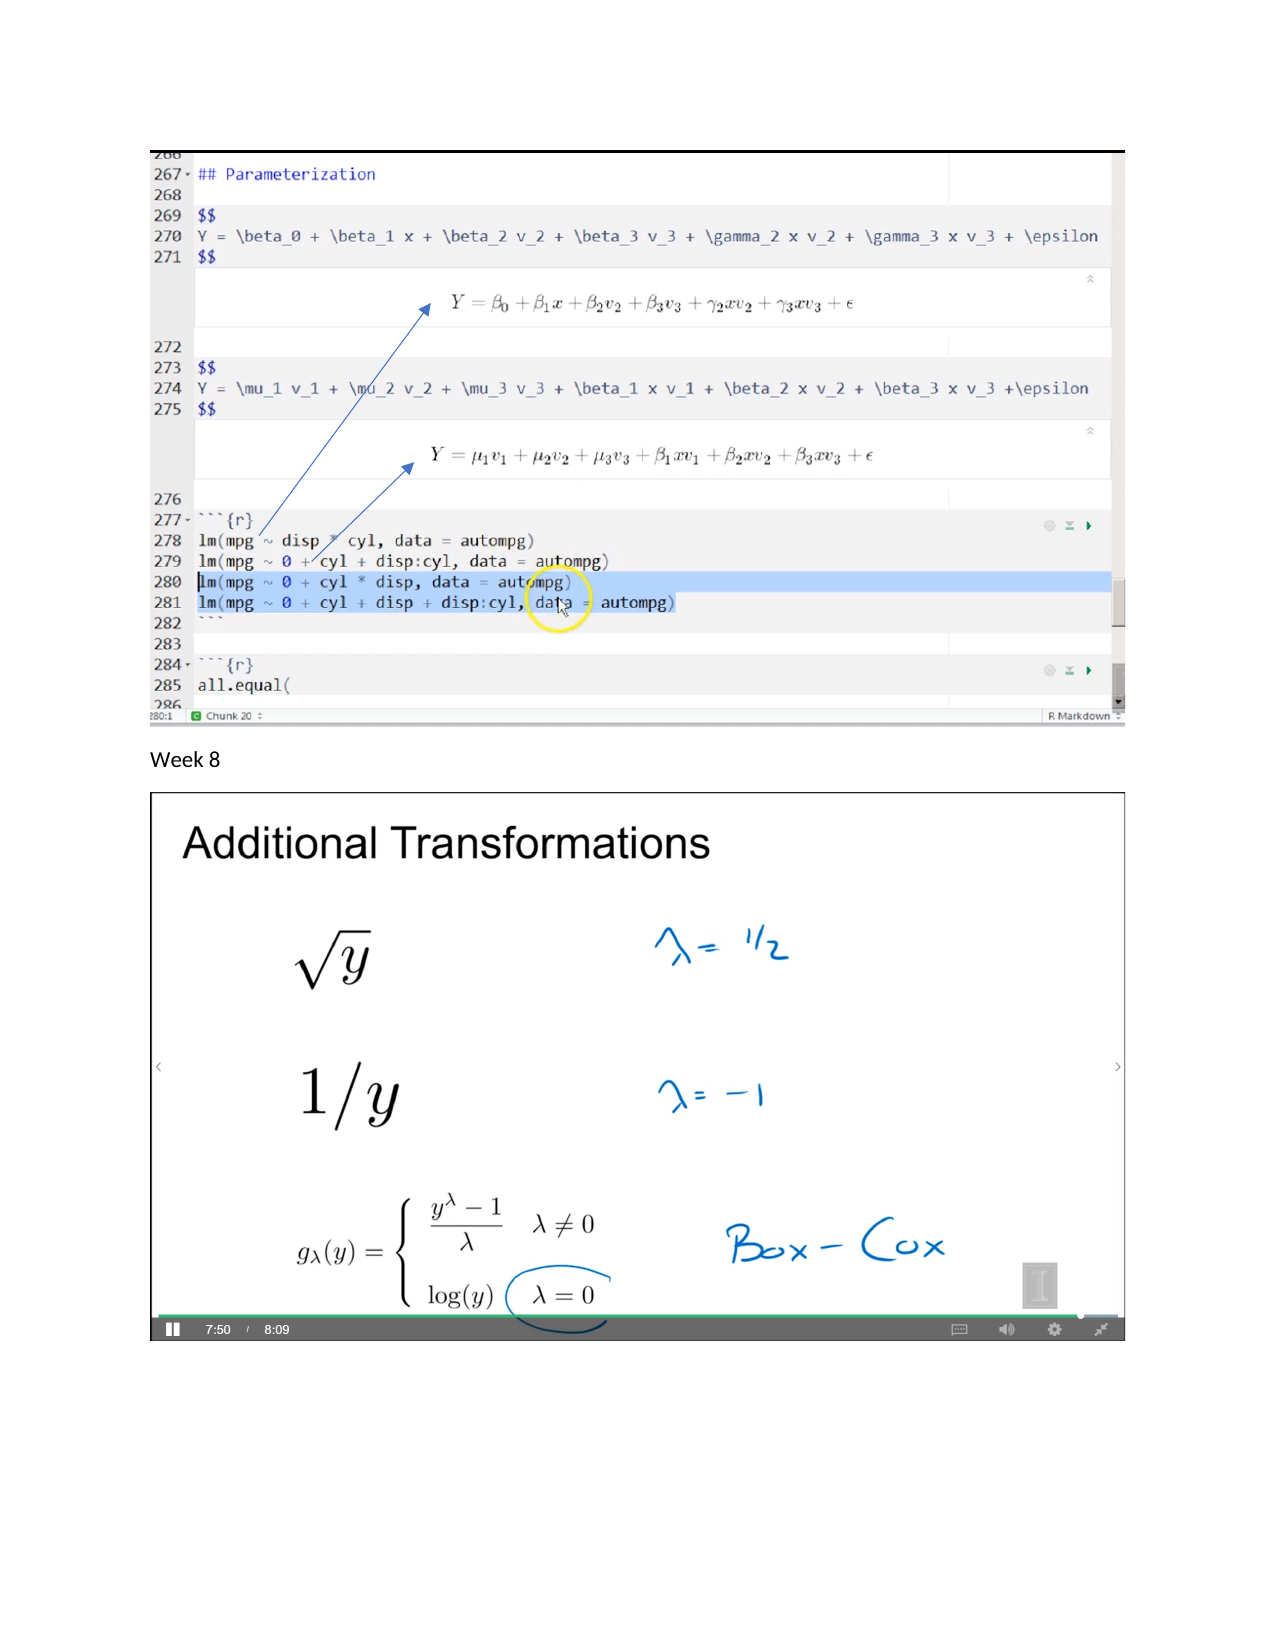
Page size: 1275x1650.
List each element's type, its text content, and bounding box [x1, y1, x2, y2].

picture [150, 792, 1125, 1341]
text Week 8 [150, 746, 1125, 774]
